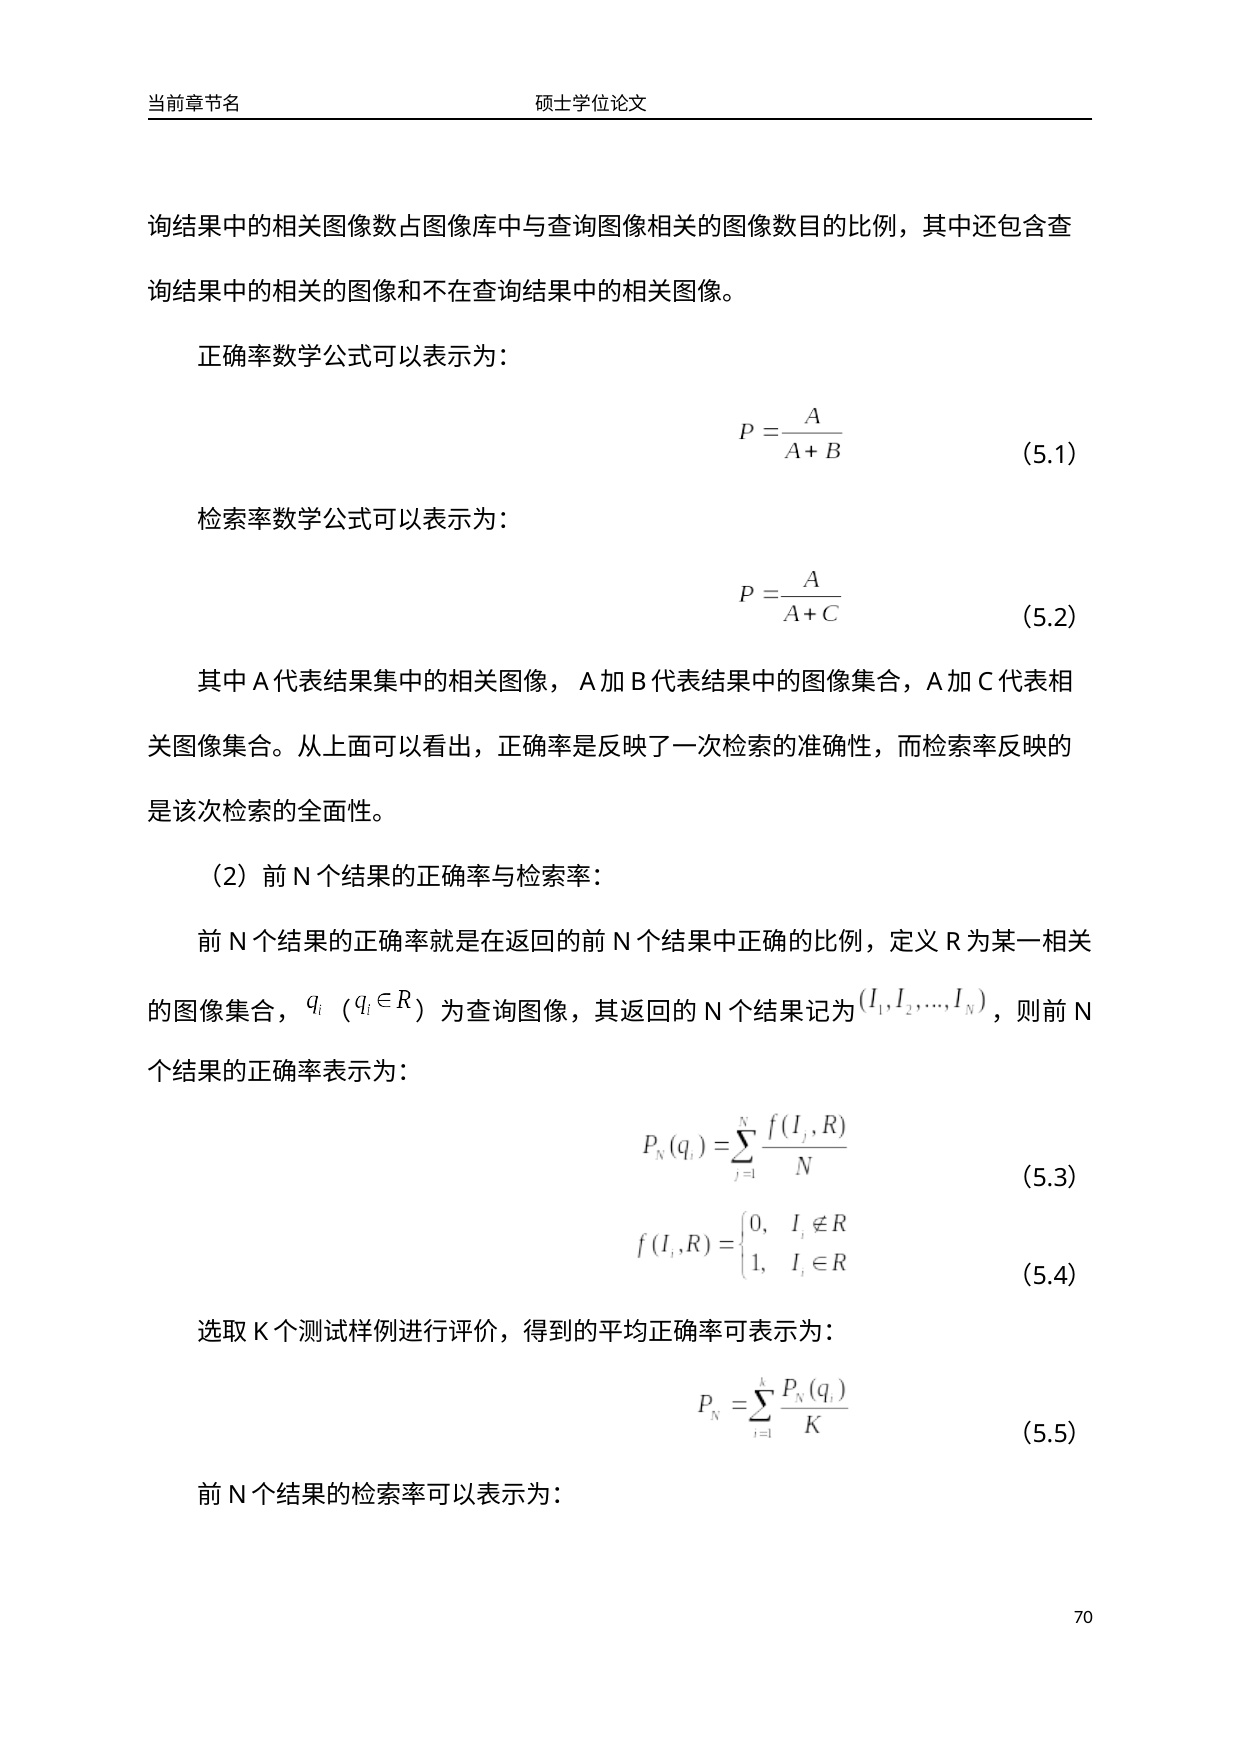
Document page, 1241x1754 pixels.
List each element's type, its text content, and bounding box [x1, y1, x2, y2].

list 前N个结果的正确率就是在返回的前N个结果中正确的比例，定义R为某一相关的图像集合，（）为查询图像，其返回的N个结果记为，则前N个结果的正确率表示为： [148, 907, 1092, 1102]
list 正确率数学公式可以表示为： [148, 322, 1092, 387]
list （5.3） [148, 1102, 1092, 1200]
list 检索率数学公式可以表示为： [148, 485, 1092, 550]
list （5.5） [148, 1362, 1092, 1460]
list （5.2） [148, 550, 1092, 647]
list （5.4） [148, 1200, 1092, 1297]
list （5.1） [148, 387, 1092, 485]
list 其中A代表结果集中的相关图像， A加B代表结果中的图像集合，A加C代表相关图像集合。从上面可以看出，正确率是反映了一次检索的准确性，而检索率反映的是该次检索的全面性。 [148, 647, 1092, 842]
list （2）前N个结果的正确率与检索率： [148, 842, 1092, 907]
list 选取K个测试样例进行评价，得到的平均正确率可表示为： [148, 1297, 1092, 1362]
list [148, 192, 1092, 322]
list 前N个结果的检索率可以表示为： [148, 1460, 1092, 1525]
